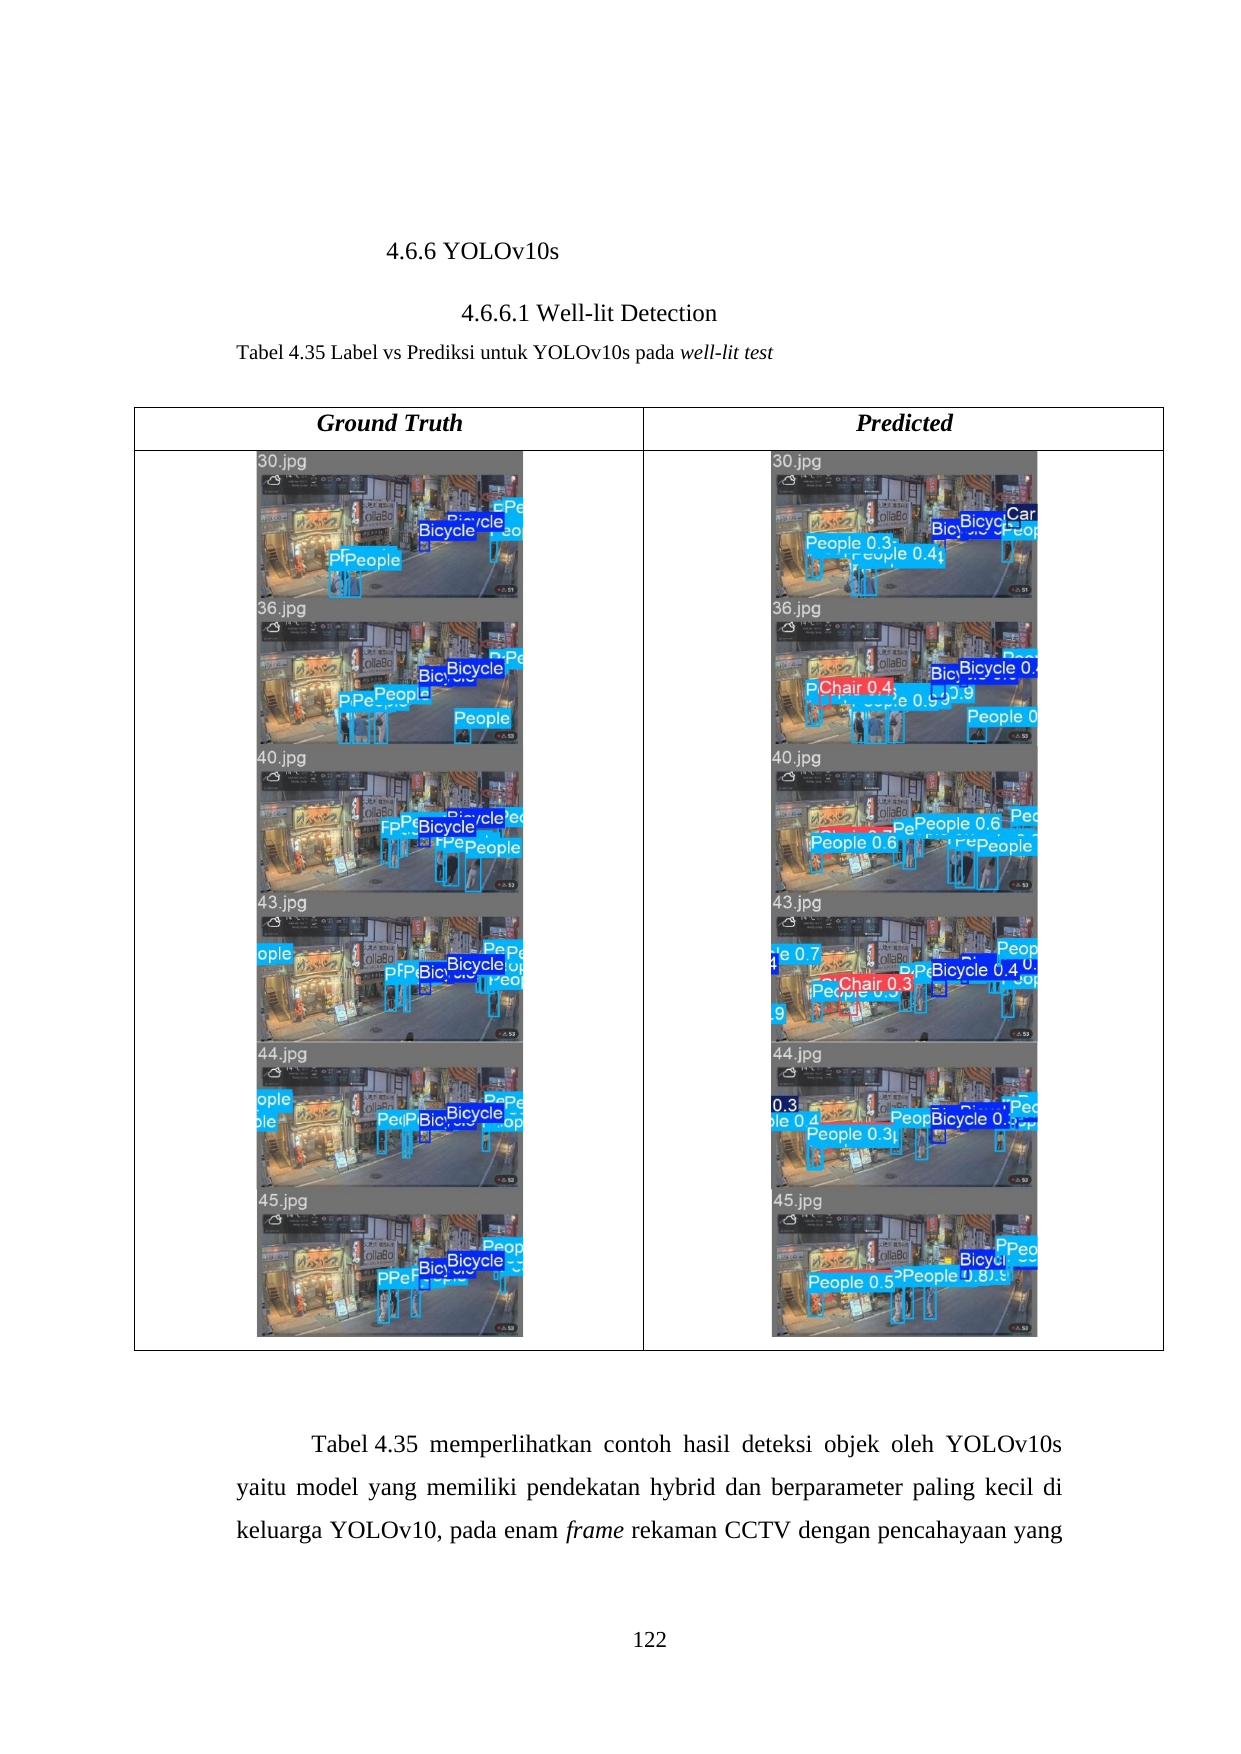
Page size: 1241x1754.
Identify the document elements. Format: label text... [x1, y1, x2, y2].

picture [771, 451, 1038, 1337]
picture [256, 451, 524, 1337]
subtitle 4.6.6.1 Well-lit Detection [386, 298, 1063, 327]
text Tabel 4.35 Label vs Prediksi untuk YOLOv10s pada well-lit test [236, 340, 1063, 364]
table_header Ground Truth [135, 408, 643, 450]
picture [513, 1268, 524, 1272]
picture [1016, 826, 1038, 836]
table_header Predicted [644, 408, 1163, 450]
table_cell [644, 451, 1163, 1350]
table_cell [135, 451, 643, 1350]
subtitle 4.6.6 YOLOv10s [311, 236, 1063, 265]
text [236, 1429, 1063, 1544]
